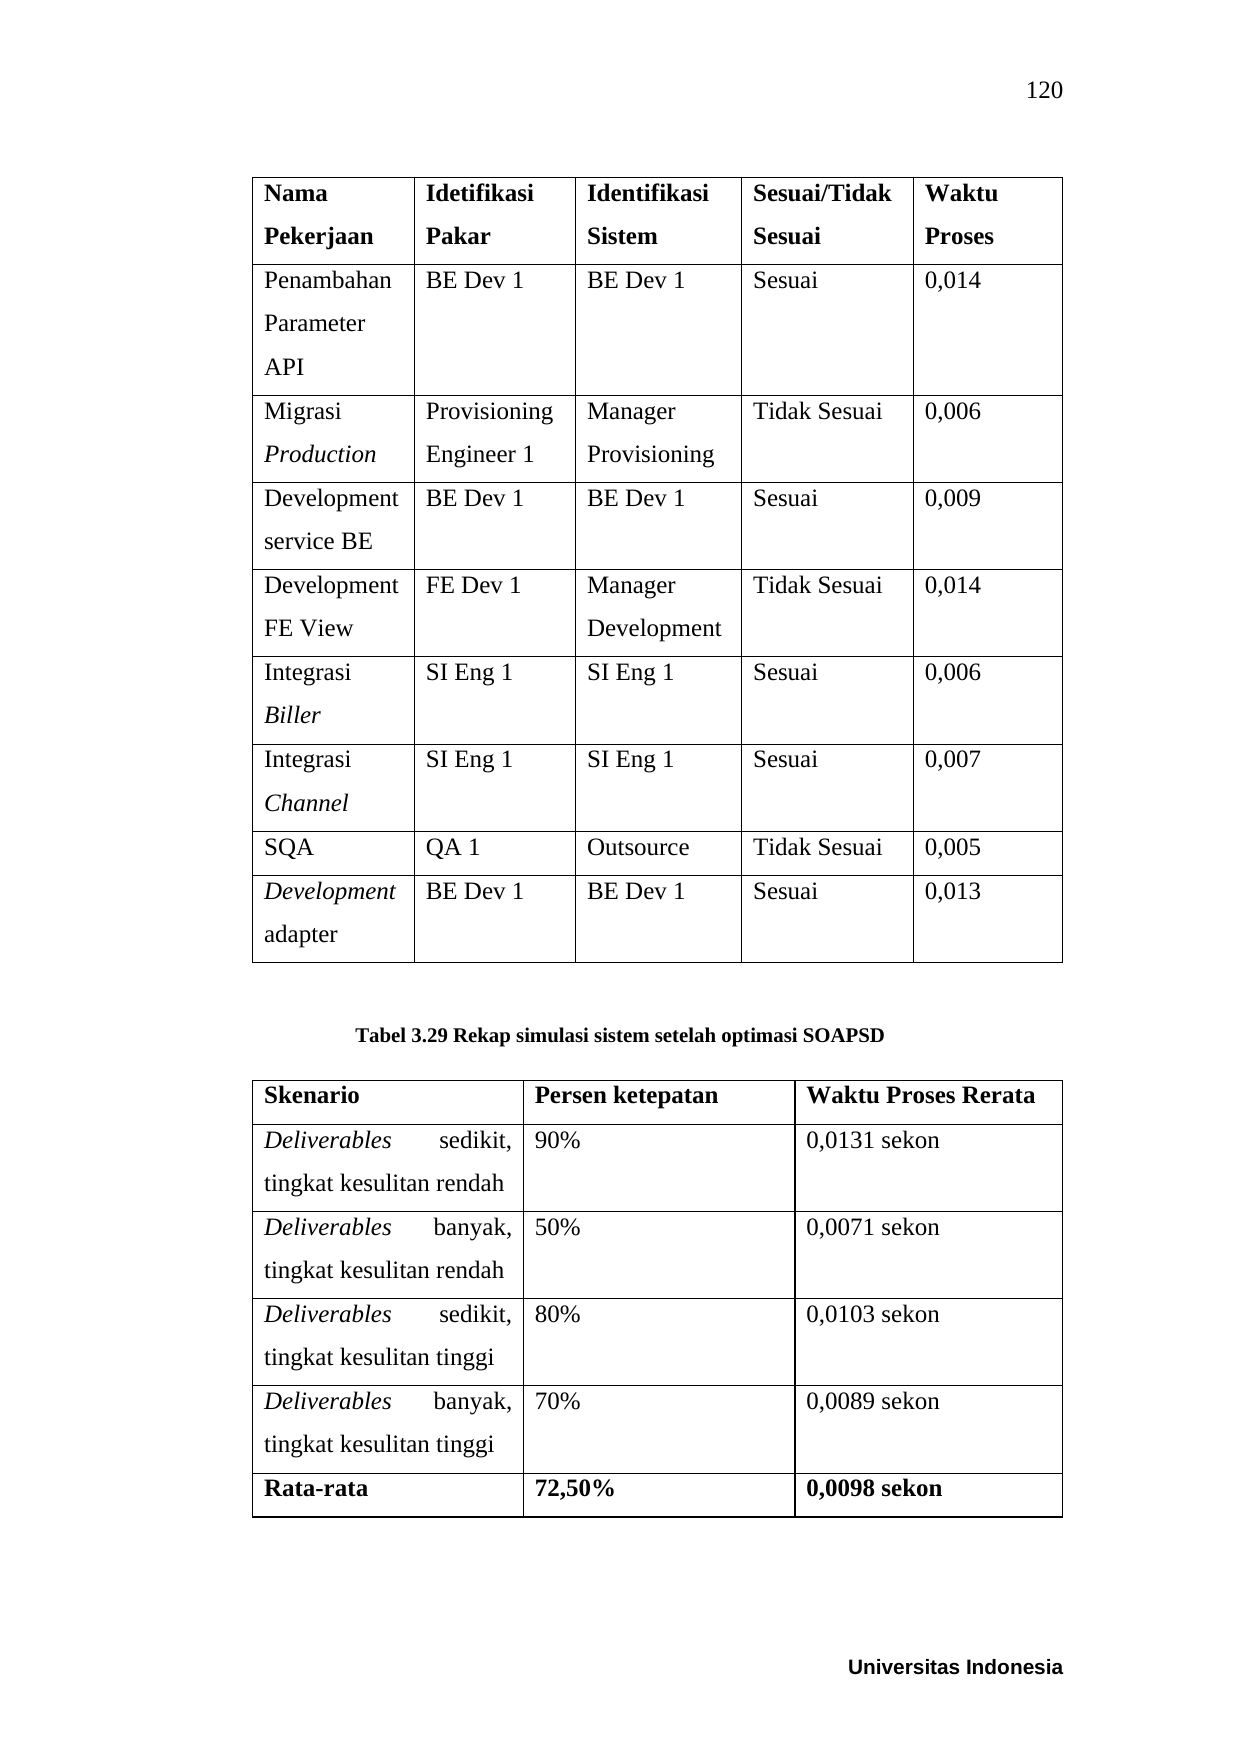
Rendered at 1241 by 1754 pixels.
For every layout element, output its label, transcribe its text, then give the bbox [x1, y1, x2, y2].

table_cell Manager Provisioning [576, 396, 741, 482]
table_cell Sesuai [742, 876, 913, 962]
table_header Identifikasi Sistem [576, 178, 741, 264]
table_header Waktu Proses [914, 178, 1062, 264]
table_cell 0,006 [914, 657, 1062, 743]
table_cell Sesuai [742, 745, 913, 831]
table_cell Integrasi Channel [253, 745, 414, 831]
table_cell FE Dev 1 [415, 570, 575, 656]
table_cell Rata-rata [253, 1474, 523, 1516]
table_cell Outsource [576, 832, 741, 875]
table_cell 0,0098 sekon [796, 1474, 1062, 1516]
table_cell 0,0131 sekon [796, 1125, 1062, 1211]
table_cell 0,0089 sekon [796, 1386, 1062, 1472]
text Tabel 3 Rekap simulasi sistem setelah optimasi SOAPSD [177, 1023, 1063, 1047]
table_cell 0,006 [914, 396, 1062, 482]
table_cell BE Dev 1 [415, 483, 575, 569]
table_cell BE Dev 1 [576, 876, 741, 962]
table_cell BE Dev 1 [415, 265, 575, 395]
table_cell 72,50% [524, 1474, 794, 1516]
table_cell 0,0103 sekon [796, 1299, 1062, 1385]
table_cell QA 1 [415, 832, 575, 875]
table_cell 0,014 [914, 265, 1062, 395]
table_cell Tidak Sesuai [742, 570, 913, 656]
table_cell Deliverables banyak, tingkat kesulitan rendah [253, 1212, 523, 1298]
table_cell BE Dev 1 [576, 483, 741, 569]
table_cell Deliverables banyak, tingkat kesulitan tinggi [253, 1386, 523, 1472]
table_cell BE Dev 1 [576, 265, 741, 395]
table_header Persen ketepatan [524, 1081, 794, 1124]
table_cell 80% [524, 1299, 794, 1385]
table_cell 0,007 [914, 745, 1062, 831]
table_cell Integrasi Biller [253, 657, 414, 743]
table_header Skenario [253, 1081, 523, 1124]
table_cell BE Dev 1 [415, 876, 575, 962]
table_cell Sesuai [742, 657, 913, 743]
table_header Idetifikasi Pakar [415, 178, 575, 264]
table_cell Migrasi Production [253, 396, 414, 482]
table_cell Development adapter [253, 876, 414, 962]
table_cell Provisioning Engineer 1 [415, 396, 575, 482]
table_cell SI Eng 1 [576, 657, 741, 743]
table_cell 0,0071 sekon [796, 1212, 1062, 1298]
table_cell 0,005 [914, 832, 1062, 875]
table_cell 0,014 [914, 570, 1062, 656]
table_cell 50% [524, 1212, 794, 1298]
table_cell Development FE View [253, 570, 414, 656]
table_cell Development service BE [253, 483, 414, 569]
table_cell Tidak Sesuai [742, 396, 913, 482]
table_cell 0,013 [914, 876, 1062, 962]
table_cell Tidak Sesuai [742, 832, 913, 875]
table_cell Sesuai [742, 265, 913, 395]
table_cell Deliverables sedikit, tingkat kesulitan rendah [253, 1125, 523, 1211]
table_cell SI Eng 1 [576, 745, 741, 831]
table_cell Penambahan Parameter API [253, 265, 414, 395]
table_header Waktu Proses Rerata [796, 1081, 1062, 1124]
table_cell 70% [524, 1386, 794, 1472]
table_cell Deliverables sedikit, tingkat kesulitan tinggi [253, 1299, 523, 1385]
table_cell Manager Development [576, 570, 741, 656]
table_cell SI Eng 1 [415, 657, 575, 743]
table_cell SQA [253, 832, 414, 875]
table_header Nama Pekerjaan [253, 178, 414, 264]
table_header Sesuai/Tidak Sesuai [742, 178, 913, 264]
table_cell SI Eng 1 [415, 745, 575, 831]
table_cell 0,009 [914, 483, 1062, 569]
table_cell Sesuai [742, 483, 913, 569]
table_cell 90% [524, 1125, 794, 1211]
